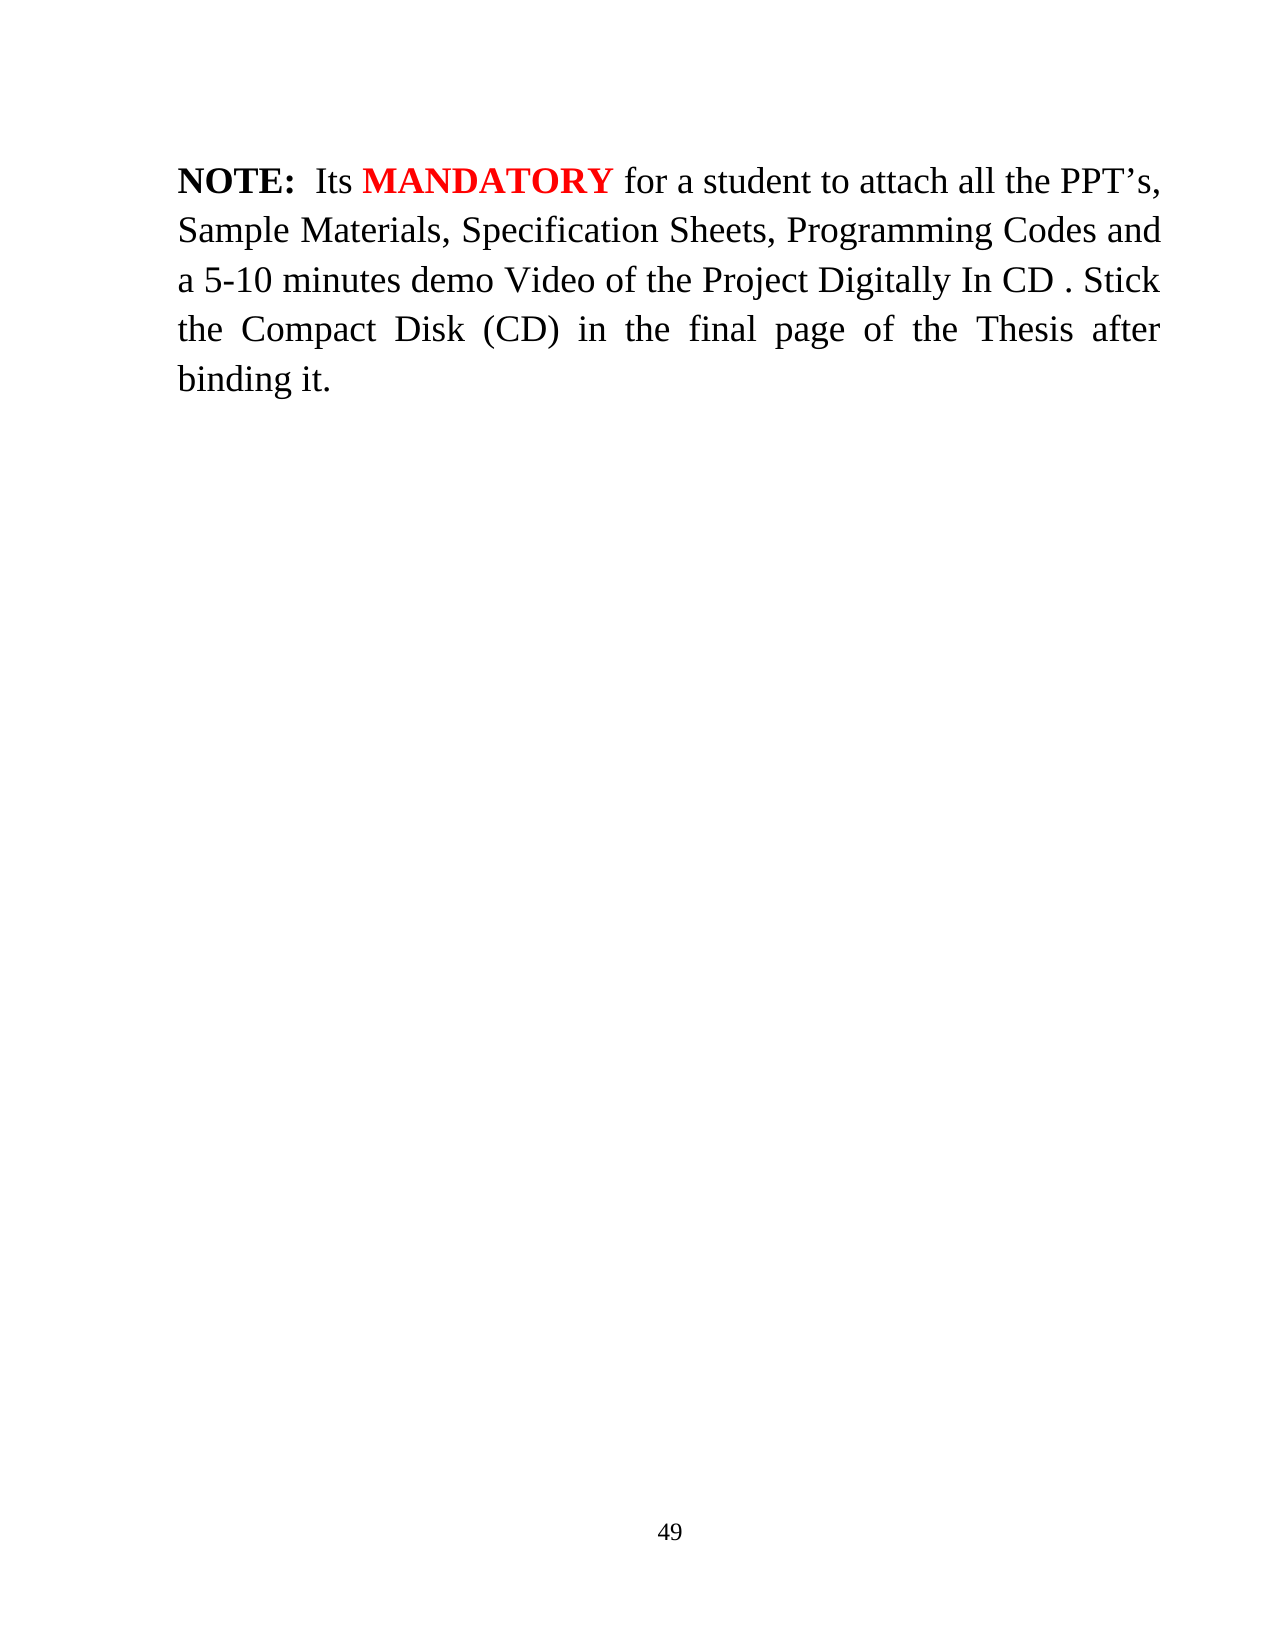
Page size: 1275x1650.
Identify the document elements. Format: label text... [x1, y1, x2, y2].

text NOTE: Its MANDATORY for a student to attach all the PPT’s, Sample Materials, Specification Sheets, Programming Codes and a 5-10 minutes demo Video of the Project Digitally In CD . Stick the Compact Disk (CD) in the final page of the Thesis after binding it. [177, 158, 1162, 399]
